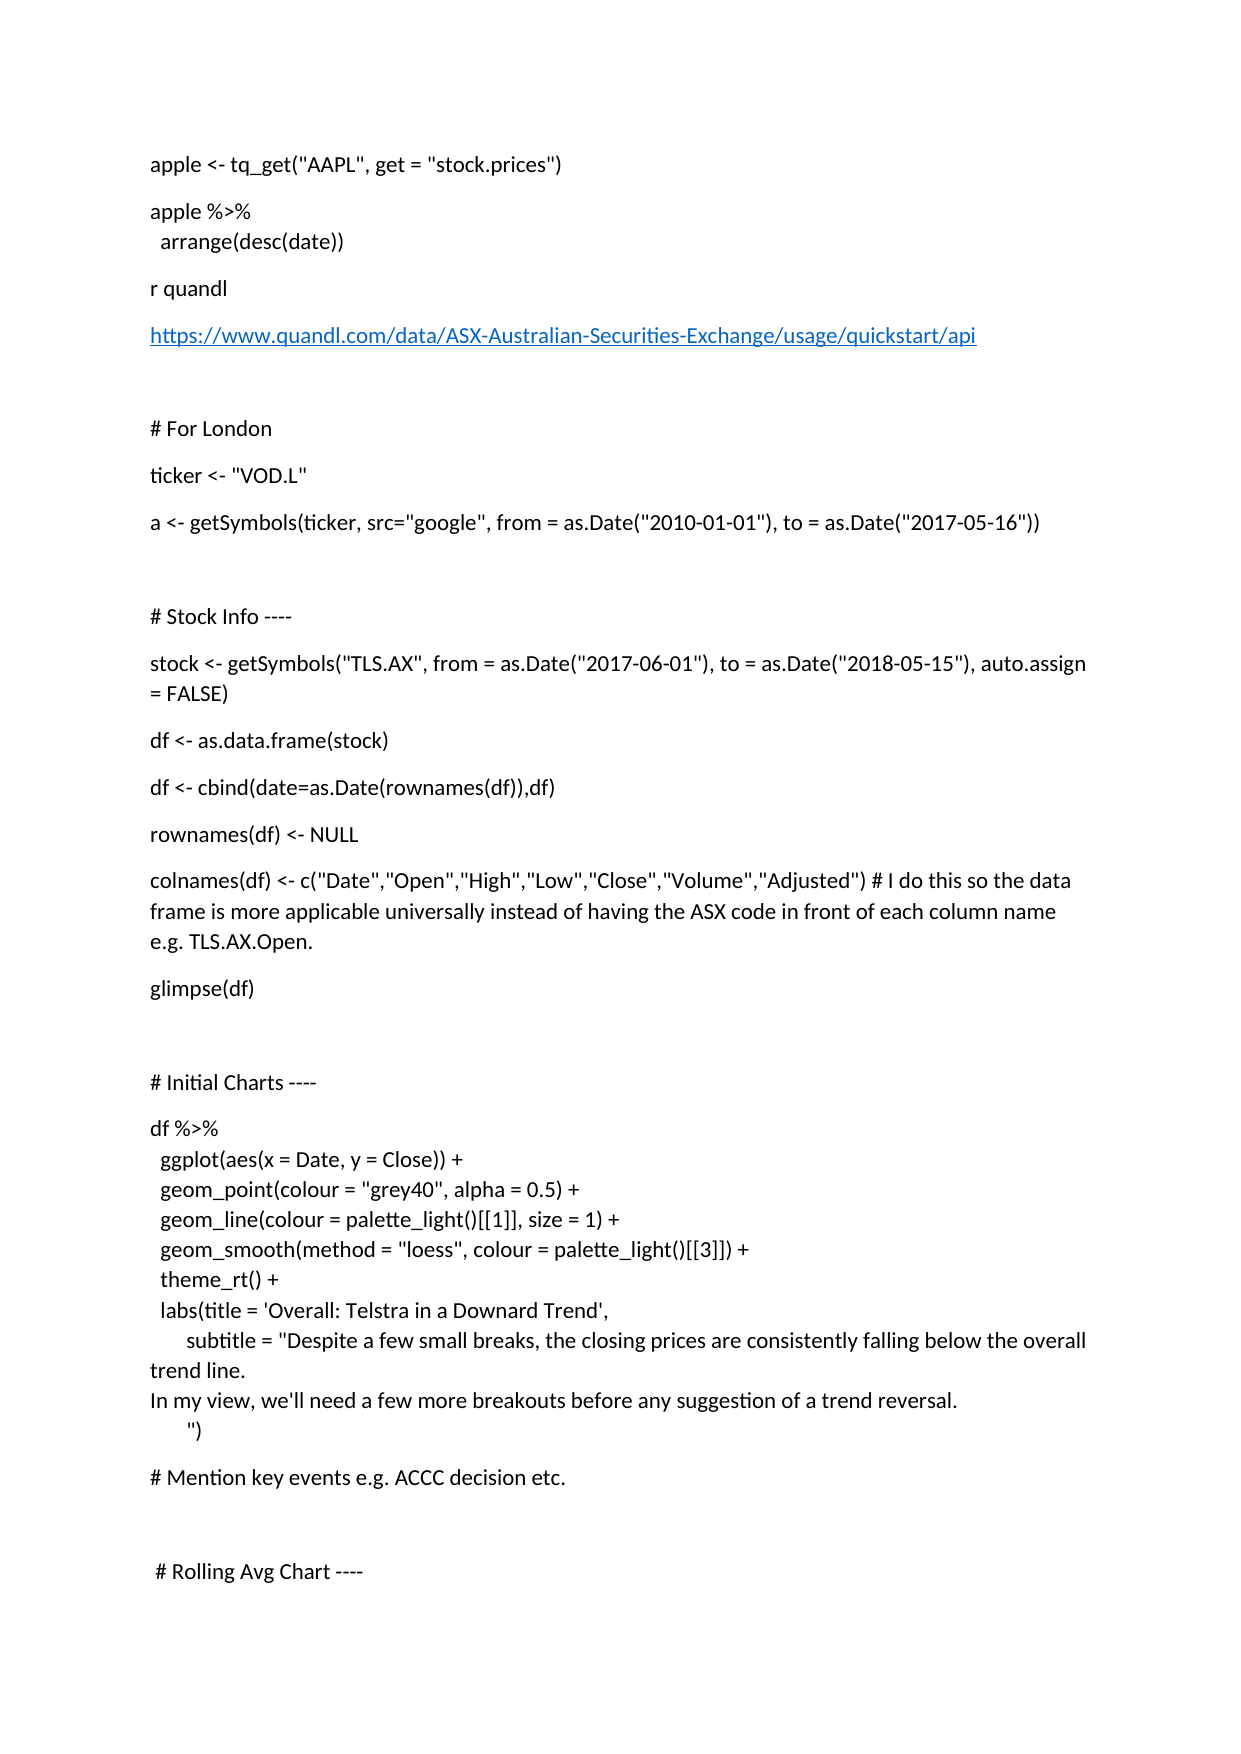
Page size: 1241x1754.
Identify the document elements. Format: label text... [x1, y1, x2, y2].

text stock <- getSymbols("TLS.AX", from = as.Date("2017-06-01"), to = as.Date("2018-05-15"), auto.assign = FALSE) [150, 649, 1090, 707]
text df <- cbind(date=as.Date(rownames(df)),df) [150, 773, 1090, 801]
text df <- as.data.frame(stock) [150, 726, 1090, 754]
text colnames(df) <- c("Date","Open","High","Low","Close","Volume","Adjusted") # I do this so the data frame is more applicable universally instead of having the ASX code in front of each column name e.g. TLS.AX.Open. [150, 867, 1090, 955]
text https://www.quandl.com/data/ASX-Australian-Securities-Exchange/usage/quickstart/api [150, 321, 1090, 349]
text # Mention key events e.g. ACCC decision etc. [150, 1463, 1090, 1492]
text df %>% ggplot(aes(x = Date, y = Close)) + geom_point(colour = "grey40", alpha = 0.5) + geom_line(colour = palette_light()[[1]], size = 1) + geom_smooth(method = "loess", colour = palette_light()[[3]]) + theme_rt() + labs(title = 'Overall: Telstra in a Downard Trend', subtitle = "Despite a few small breaks, the closing prices are consistently falling below the overall trend line. In my view, we'll need a few more breakouts before any suggestion of a trend reversal. ") [150, 1114, 1090, 1445]
text a <- getSymbols(ticker, src="google", from = as.Date("2010-01-01"), to = as.Date("2017-05-16")) [150, 508, 1090, 536]
text # Initial Charts ---- [150, 1068, 1090, 1096]
text glimpse(df) [150, 974, 1090, 1002]
text ticker <- "VOD.L" [150, 461, 1090, 489]
text r quandl [150, 274, 1090, 302]
text # Rolling Avg Chart ---- [150, 1557, 1090, 1585]
text # For London [150, 414, 1090, 443]
text # Stock Info ---- [150, 602, 1090, 630]
text apple <- tq_get("AAPL", get = "stock.prices") [150, 150, 1090, 178]
text rownames(df) <- NULL [150, 820, 1090, 848]
text apple %>% arrange(desc(date)) [150, 197, 1090, 255]
